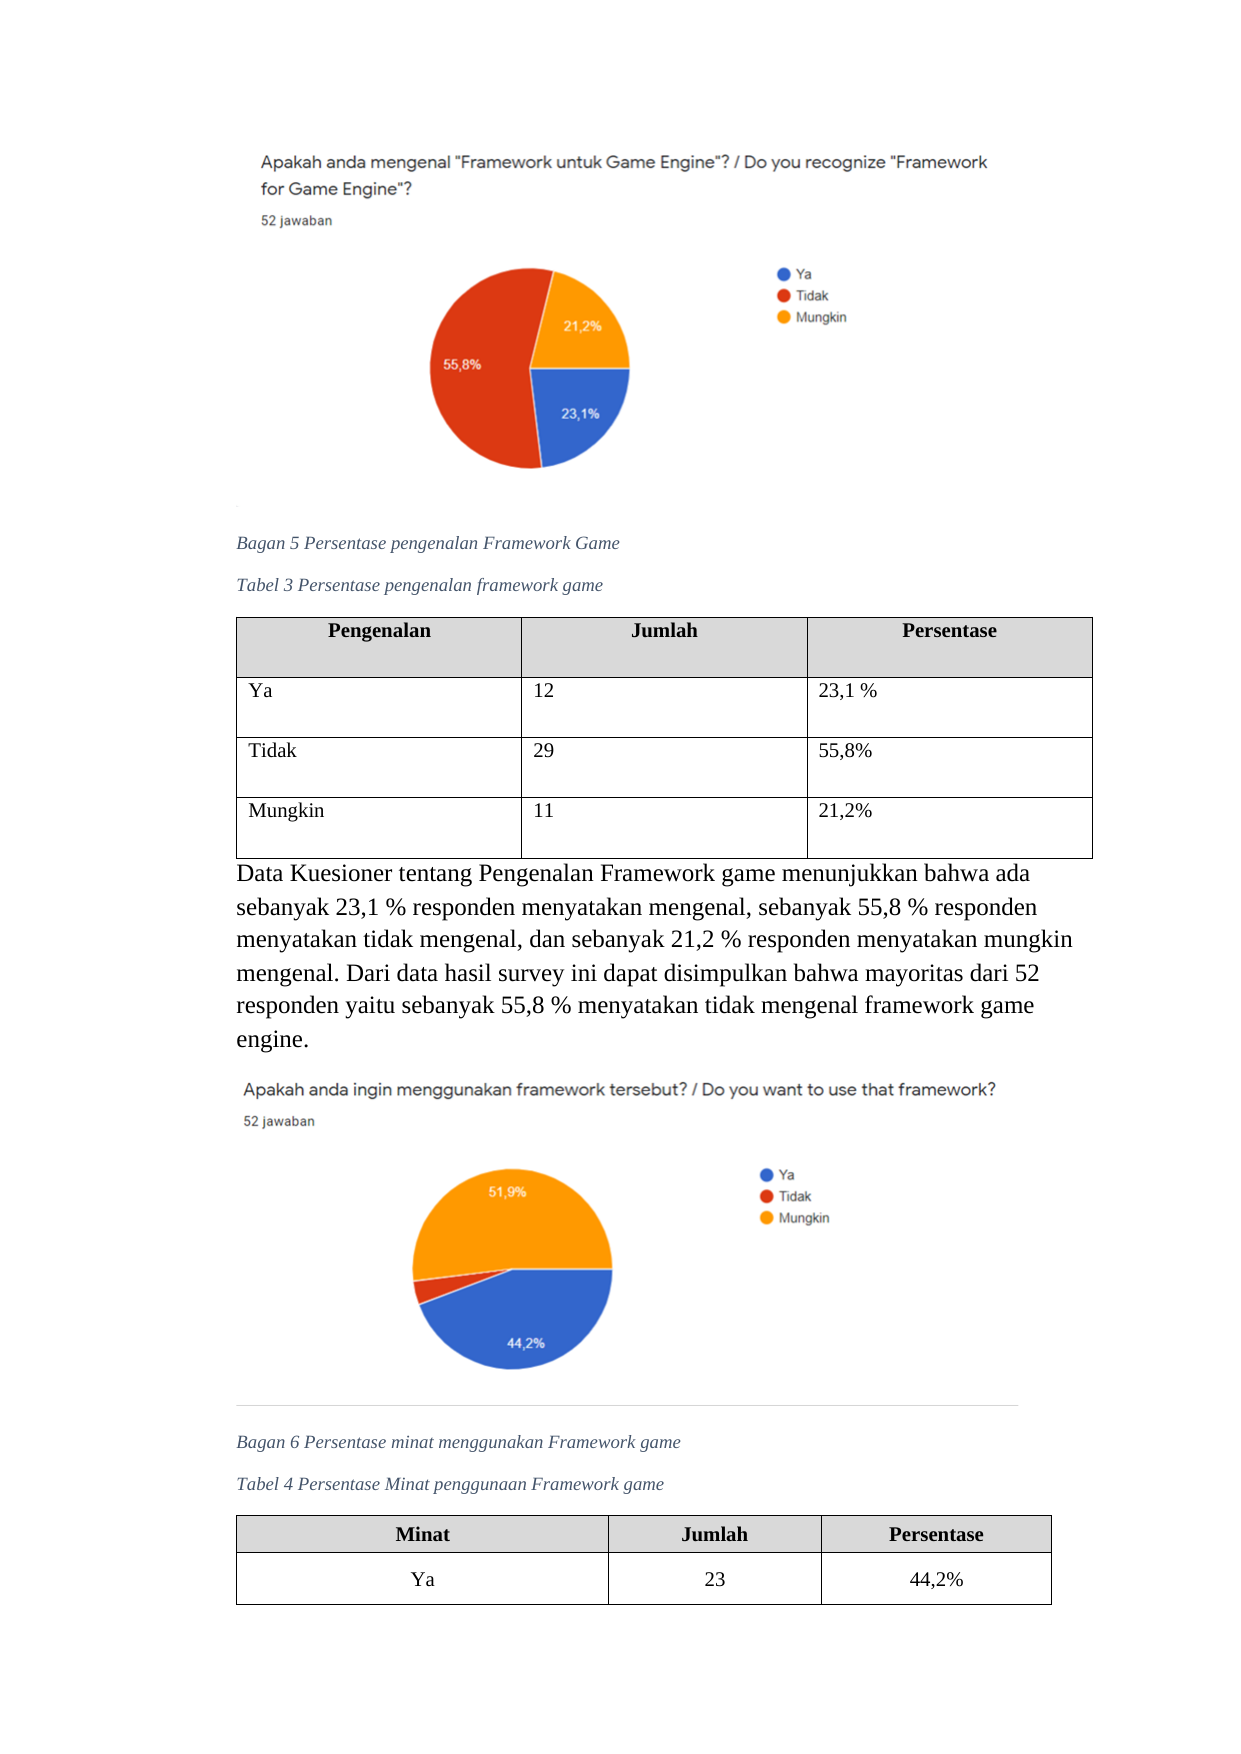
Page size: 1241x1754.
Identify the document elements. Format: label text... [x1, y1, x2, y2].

table_cell Mungkin [237, 798, 521, 857]
table_cell 44,2% [822, 1553, 1051, 1604]
table_header Pengenalan [237, 618, 521, 677]
table_cell 23 [609, 1553, 821, 1604]
table_header Persentase [822, 1516, 1051, 1552]
table_cell 11 [522, 798, 807, 857]
table_cell 23,1 % [808, 678, 1092, 737]
text Data Kuesioner tentang Pengenalan Framework game menunjukkan bahwa ada sebanyak 23,1 % responden menyatakan mengenal, sebanyak 55,8 % responden menyatakan tidak mengenal, dan sebanyak 21,2 % responden menyatakan mungkin mengenal. Dari data hasil survey ini dapat disimpulkan bahwa mayoritas dari 52 responden yaitu sebanyak 55,8 % menyatakan tidak mengenal framework game engine. [236, 859, 1092, 1052]
table_cell 12 [522, 678, 807, 737]
table_header Jumlah [609, 1516, 821, 1552]
table_cell Tidak [237, 738, 521, 797]
table_header Jumlah [522, 618, 807, 677]
table_cell Ya [237, 1553, 608, 1604]
table_header Persentase [808, 618, 1092, 677]
table_cell 55,8% [808, 738, 1092, 797]
picture [236, 1077, 1019, 1406]
table_cell 21,2% [808, 798, 1092, 857]
table_cell Ya [237, 678, 521, 737]
table_header Minat [237, 1516, 608, 1552]
table_cell 29 [522, 738, 807, 797]
picture [236, 147, 1011, 507]
